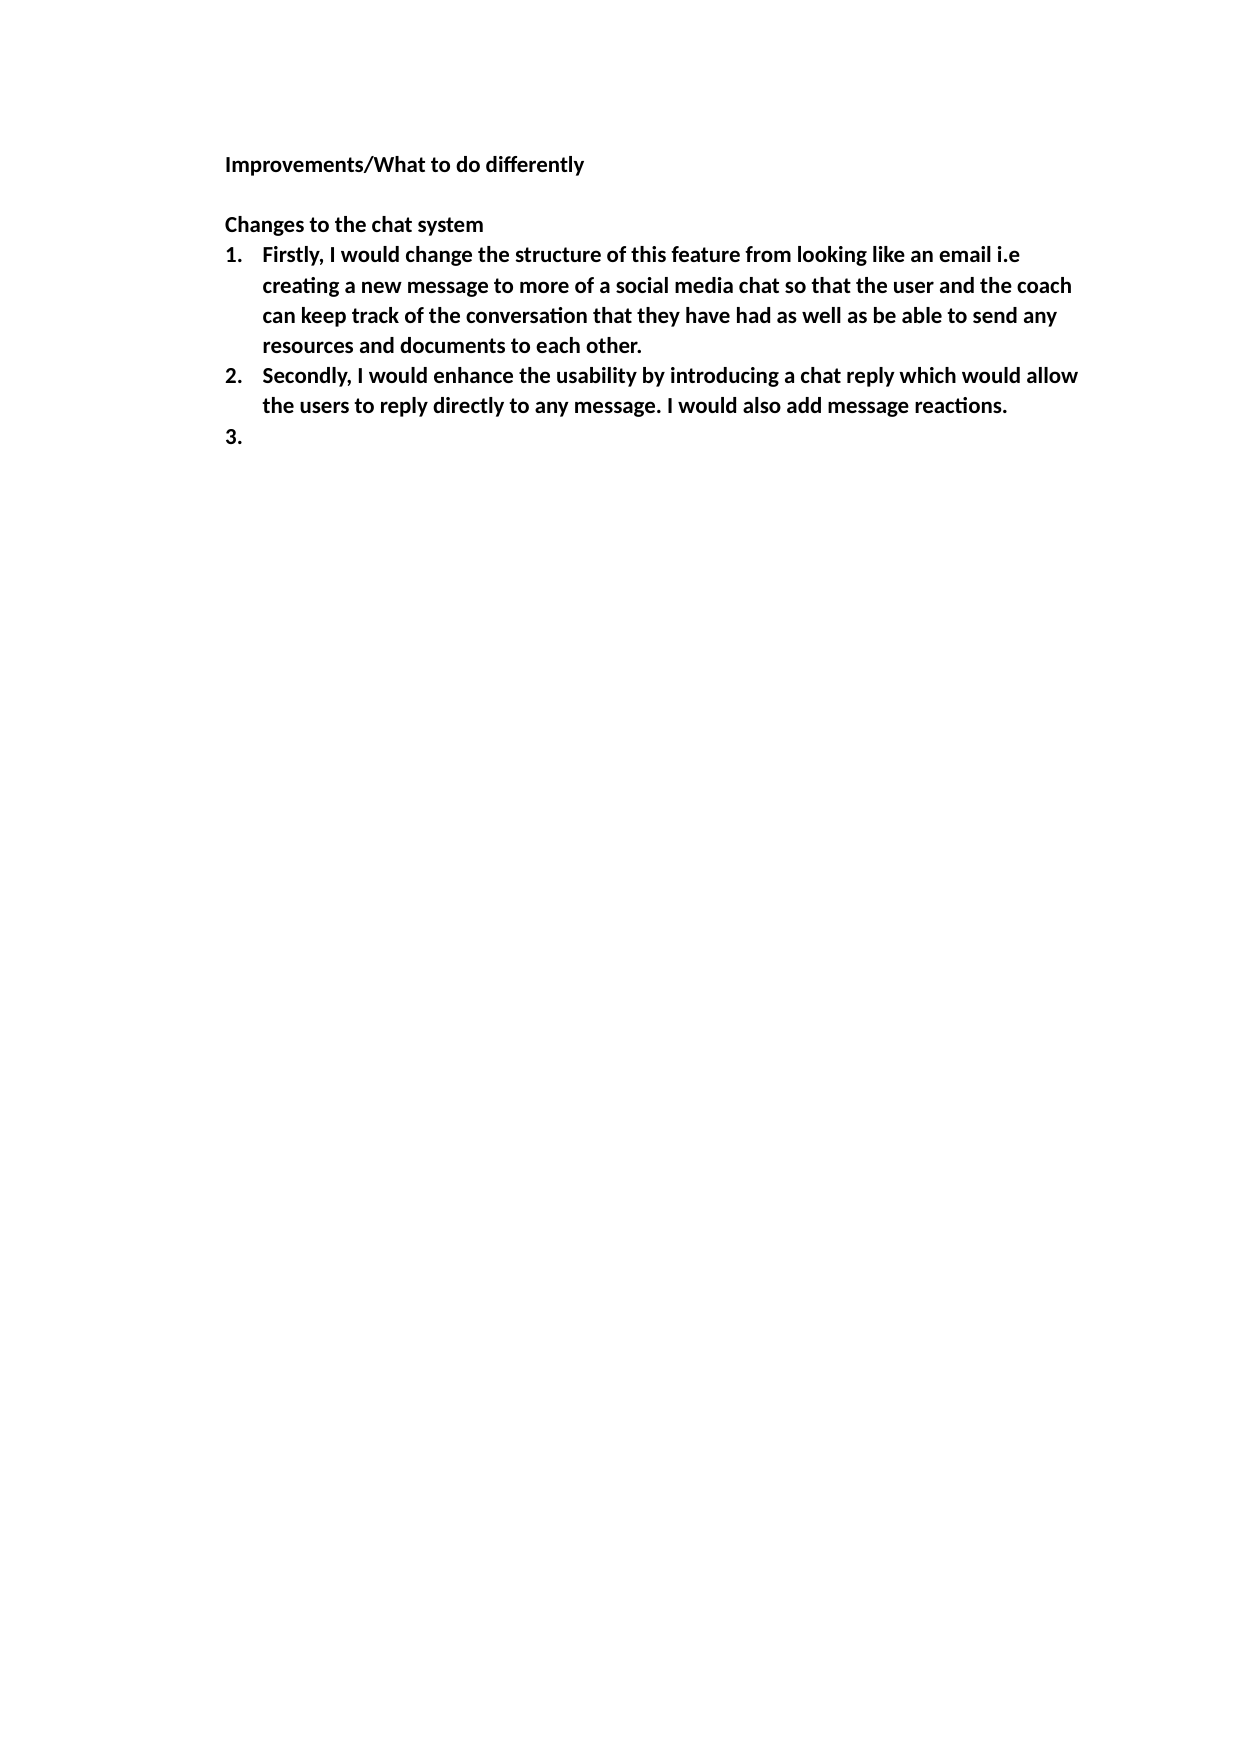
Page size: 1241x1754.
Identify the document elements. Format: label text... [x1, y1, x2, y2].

list Changes to the chat system [225, 210, 1090, 238]
list Improvements/What to do differently [225, 150, 1090, 178]
list Firstly, I would change the structure of this feature from looking like an email i.e creating a new message to more of a social media chat so that the user and the coach can keep track of the conversation that they have had as well as be able to send any resources and documents to each other. [225, 241, 1090, 359]
list Secondly, I would enhance the usability by introducing a chat reply which would allow the users to reply directly to any message. I would also add message reactions. [225, 361, 1090, 420]
